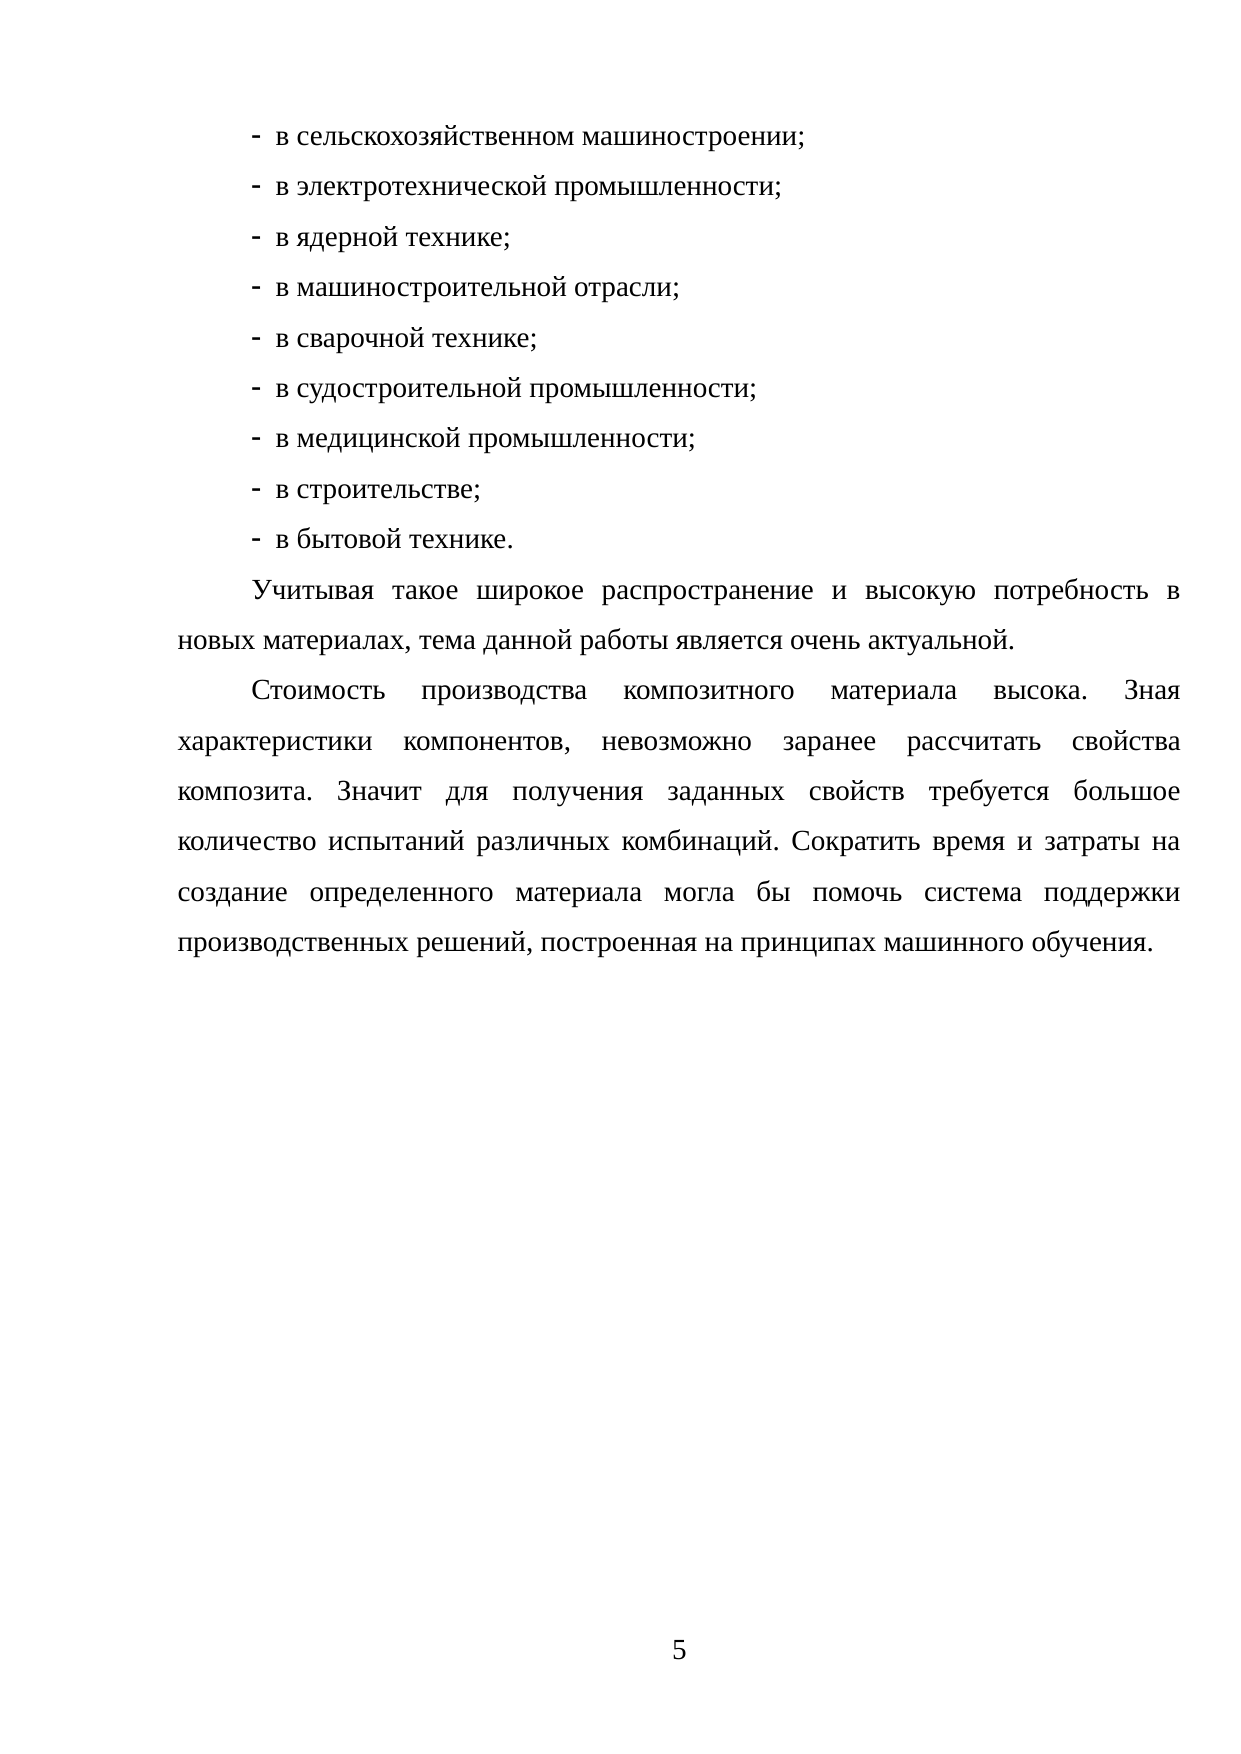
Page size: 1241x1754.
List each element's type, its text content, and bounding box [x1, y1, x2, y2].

text Учитывая такое широкое распространение и высокую потребность в новых материалах, тема данной работы является очень актуальной. [177, 572, 1181, 656]
list в сварочной технике; [195, 320, 1181, 353]
list в ядерной технике; [195, 219, 1181, 253]
list в электротехнической промышленности; [195, 168, 1181, 202]
list в сельскохозяйственном машиностроении; [195, 118, 1181, 152]
list в судостроительной промышленности; [195, 370, 1181, 404]
list в медицинской промышленности; [195, 421, 1181, 454]
list в строительстве; [195, 471, 1181, 505]
list в бытовой технике. [195, 521, 1181, 555]
list в машиностроительной отрасли; [195, 269, 1181, 303]
text Стоимость производства композитного материала высока. Зная характеристики компонентов, невозможно заранее рассчитать свойства композита. Значит для получения заданных свойств требуется большое количество испытаний различных комбинаций. Сократить время и затраты на создание определенного материала могла бы помочь система поддержки производственных решений, построенная на принципах машинного обучения. [177, 672, 1181, 958]
